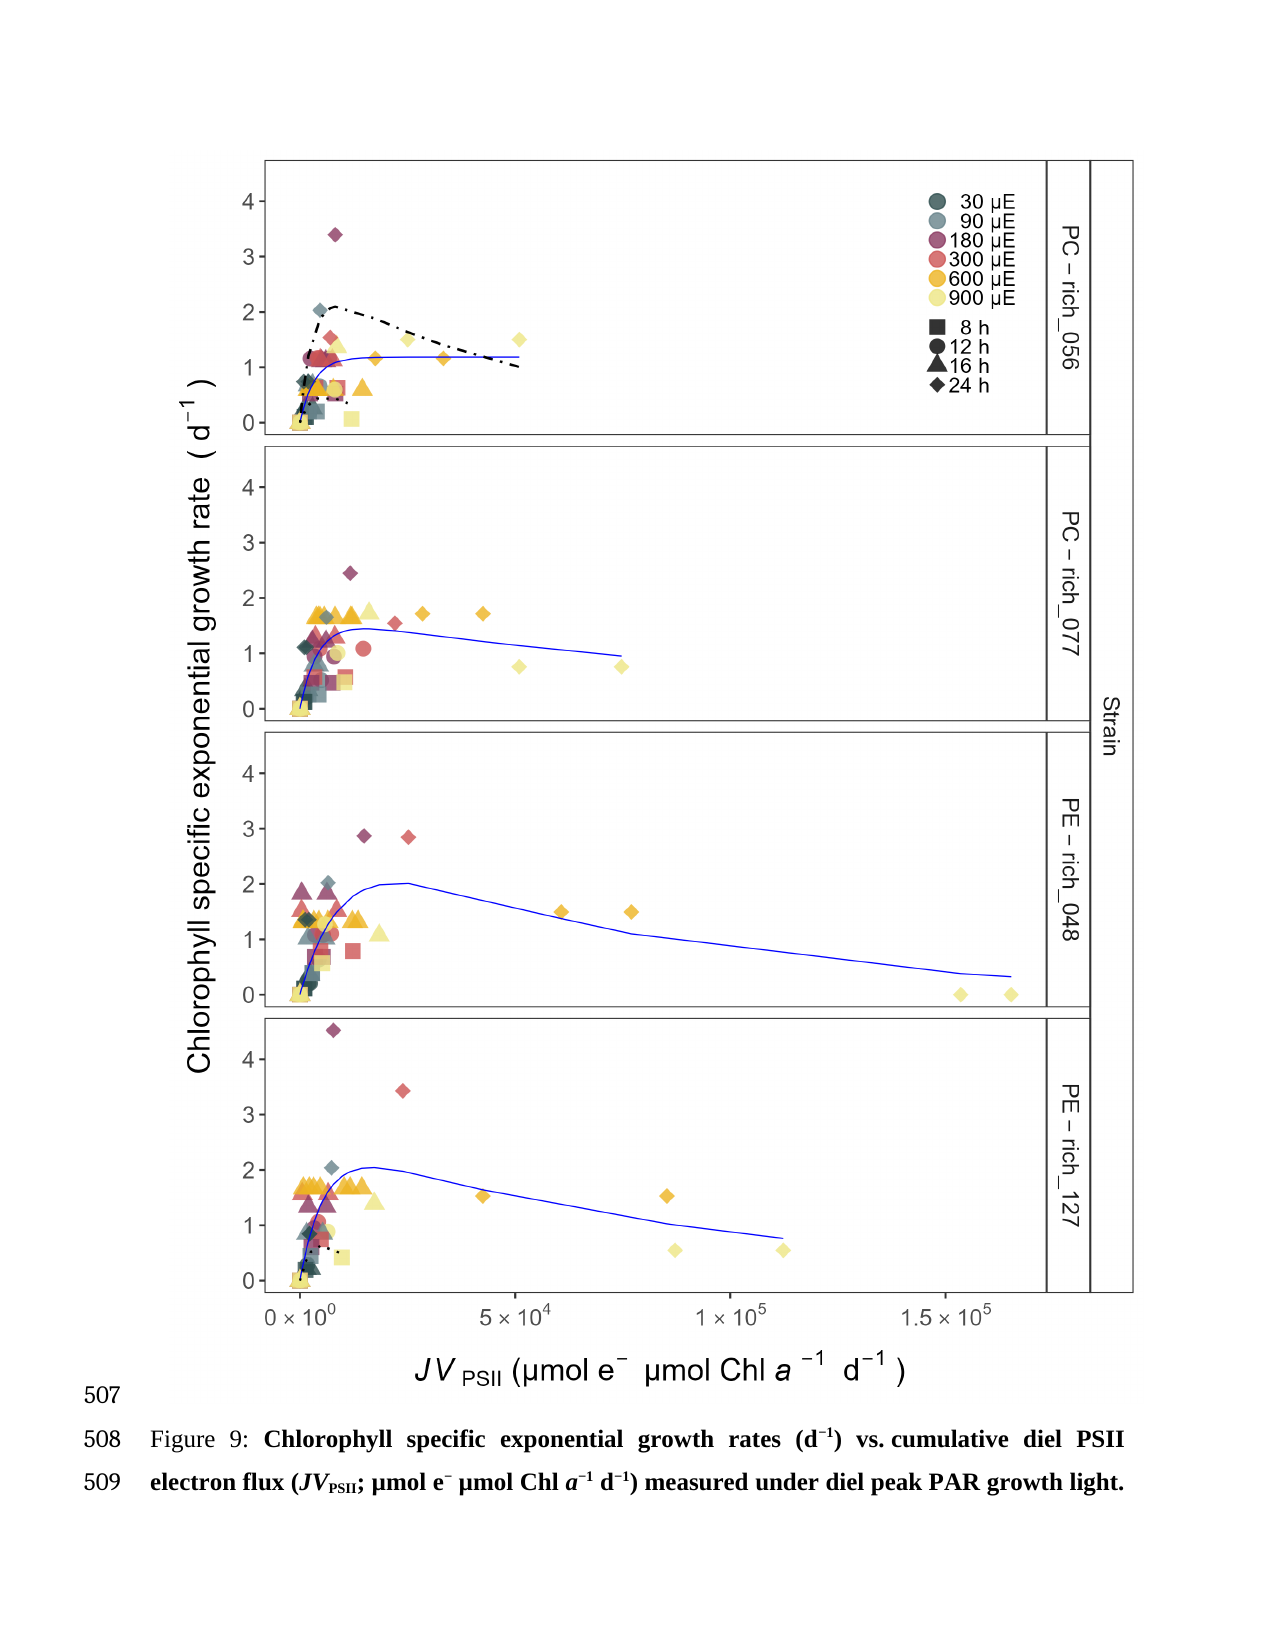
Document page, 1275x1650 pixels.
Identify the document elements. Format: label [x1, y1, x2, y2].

picture [168, 150, 1144, 1404]
text [150, 1424, 1125, 1496]
